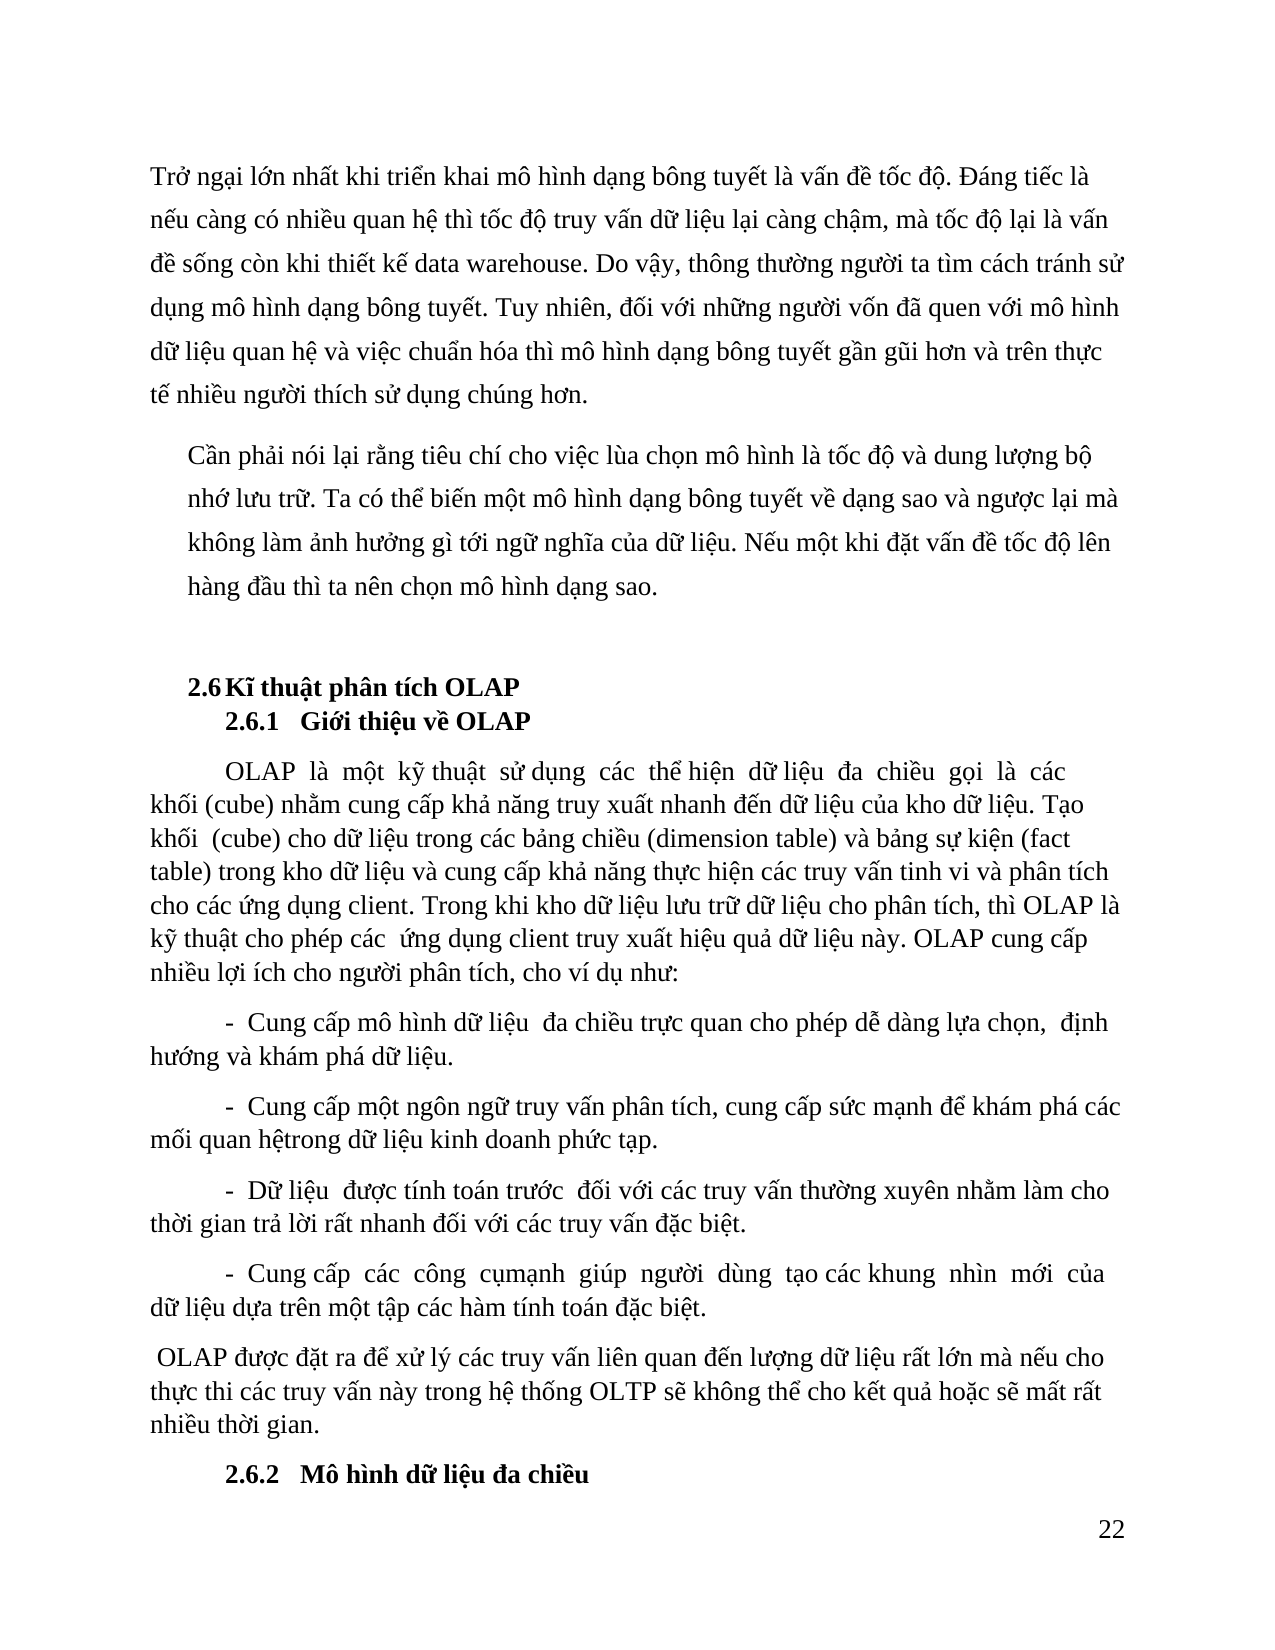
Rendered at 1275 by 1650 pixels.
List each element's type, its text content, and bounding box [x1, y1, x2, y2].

text - Cung cấp một ngôn ngữ truy vấn phân tích, cung cấp sức mạnh để khám phá các mối quan hệtrong dữ liệu kinh doanh phức tạp. [150, 1090, 1125, 1155]
text OLAP là một kỹ thuật sử dụng các thể hiện dữ liệu đa chiều gọi là các khối (cube) nhằm cung cấp khả năng truy xuất nhanh đến dữ liệu của kho dữ liệu. Tạo khối (cube) cho dữ liệu trong các bảng chiều (dimension table) và bảng sự kiện (fact table) trong kho dữ liệu và cung cấp khả năng thực hiện các truy vấn tinh vi và phân tích cho các ứng dụng client. Trong khi kho dữ liệu lưu trữ dữ liệu cho phân tích, thì OLAP là kỹ thuật cho phép các ứng dụng client truy xuất hiệu quả dữ liệu này. OLAP cung cấp nhiều lợi ích cho người phân tích, cho ví dụ như: [150, 755, 1125, 987]
list Kĩ thuật phân tích OLAP [187, 671, 1125, 702]
text - Dữ liệu được tính toán trước đối với các truy vấn thường xuyên nhằm làm cho thời gian trả lời rất nhanh đối với các truy vấn đặc biệt. [150, 1174, 1125, 1238]
text Trở ngại lớn nhất khi triển khai mô hình dạng bông tuyết là vấn đề tốc độ. Đáng tiếc là nếu càng có nhiều quan hệ thì tốc độ truy vấn dữ liệu lại càng chậm, mà tốc độ lại là vấn đề sống còn khi thiết kế data warehouse. Do vậy, thông thường người ta tìm cách tránh sử dụng mô hình dạng bông tuyết. Tuy nhiên, đối với những người vốn đã quen với mô hình dữ liệu quan hệ và việc chuẩn hóa thì mô hình dạng bông tuyết gần gũi hơn và trên thực tế nhiều người thích sử dụng chúng hơn. [150, 150, 1125, 412]
list Giới thiệu về OLAP [225, 704, 1125, 736]
text Cần phải nói lại rằng tiêu chí cho việc lùa chọn mô hình là tốc độ và dung lượng bộ nhớ lưu trữ. Ta có thể biến một mô hình dạng bông tuyết về dạng sao và ngược lại mà không làm ảnh hưởng gì tới ngữ nghĩa của dữ liệu. Nếu một khi đặt vấn đề tốc độ lên hàng đầu thì ta nên chọn mô hình dạng sao. [187, 429, 1125, 604]
text - Cung cấp các công cụmạnh giúp người dùng tạo các khung nhìn mới của dữ liệu dựa trên một tập các hàm tính toán đặc biệt. [150, 1257, 1125, 1322]
text OLAP được đặt ra để xử lý các truy vấn liên quan đến lượng dữ liệu rất lớn mà nếu cho thực thi các truy vấn này trong hệ thống OLTP sẽ không thể cho kết quả hoặc sẽ mất rất nhiều thời gian. [150, 1341, 1125, 1439]
text - Cung cấp mô hình dữ liệu đa chiều trực quan cho phép dễ dàng lựa chọn, định hướng và khám phá dữ liệu. [150, 1006, 1125, 1071]
list Mô hình dữ liệu đa chiều [225, 1458, 1125, 1490]
